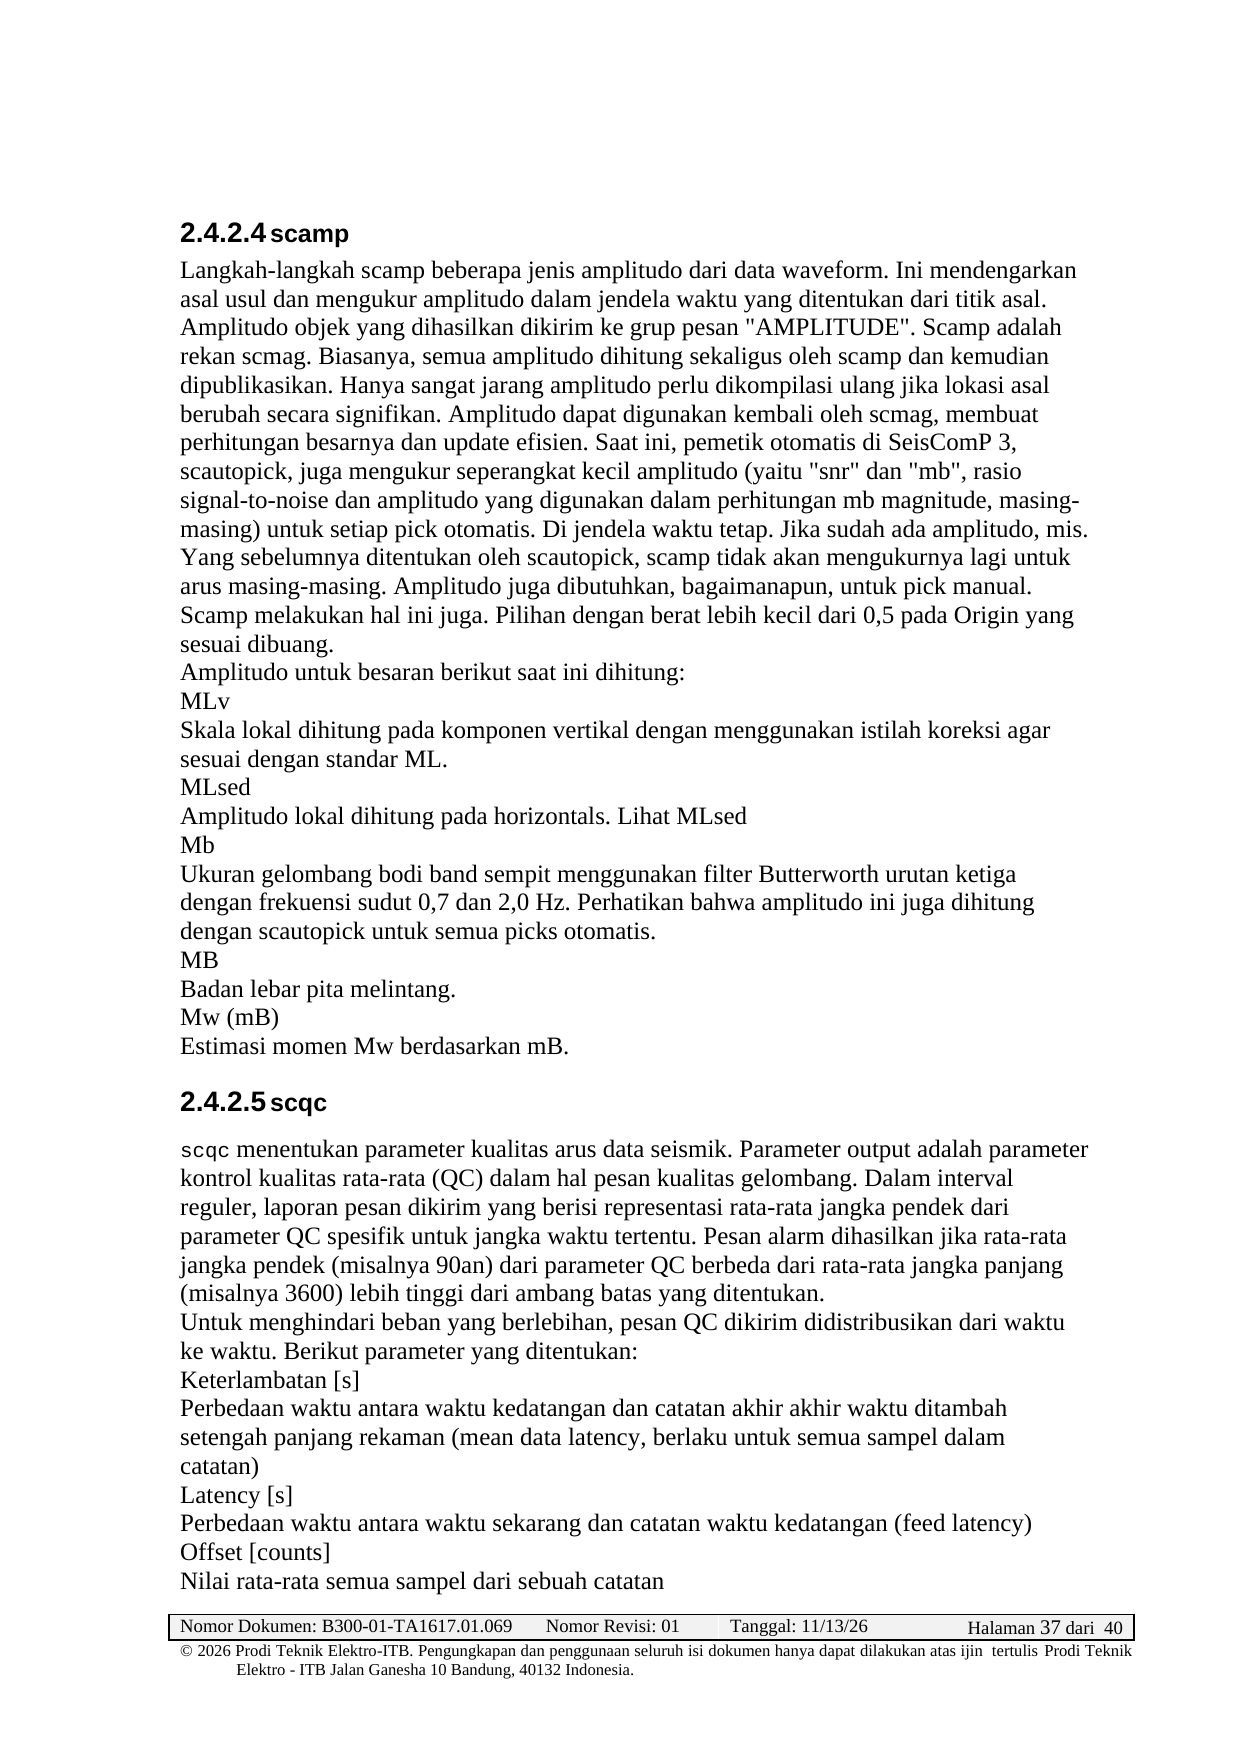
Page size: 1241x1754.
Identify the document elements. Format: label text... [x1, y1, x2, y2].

subtitle scqc [180, 1085, 1090, 1117]
text Langkah-langkah scamp beberapa jenis amplitudo dari data waveform. Ini mendengarkan asal usul dan mengukur amplitudo dalam jendela waktu yang ditentukan dari titik asal. Amplitudo objek yang dihasilkan dikirim ke grup pesan "AMPLITUDE". Scamp adalah rekan scmag. Biasanya, semua amplitudo dihitung sekaligus oleh scamp dan kemudian dipublikasikan. Hanya sangat jarang amplitudo perlu dikompilasi ulang jika lokasi asal berubah secara signifikan. Amplitudo dapat digunakan kembali oleh scmag, membuat perhitungan besarnya dan update efisien. Saat ini, pemetik otomatis di SeisComP 3, scautopick, juga mengukur seperangkat kecil amplitudo (yaitu "snr" dan "mb", rasio signal-to-noise dan amplitudo yang digunakan dalam perhitungan mb magnitude, masing-masing) untuk setiap pick otomatis. Di jendela waktu tetap. Jika sudah ada amplitudo, mis. Yang sebelumnya ditentukan oleh scautopick, scamp tidak akan mengukurnya lagi untuk arus masing-masing. Amplitudo juga dibutuhkan, bagaimanapun, untuk pick manual. Scamp melakukan hal ini juga. Pilihan dengan berat lebih kecil dari 0,5 pada Origin yang sesuai dibuang. Amplitudo untuk besaran berikut saat ini dihitung: MLv Skala lokal dihitung pada komponen vertikal dengan menggunakan istilah koreksi agar sesuai dengan standar ML. MLsed Amplitudo lokal dihitung pada horizontals. Lihat MLsed Mb Ukuran gelombang bodi band sempit menggunakan filter Butterworth urutan ketiga dengan frekuensi sudut 0,7 dan 2,0 Hz. Perhatikan bahwa amplitudo ini juga dihitung dengan scautopick untuk semua picks otomatis. MB Badan lebar pita melintang. Mw (mB) Estimasi momen Mw berdasarkan mB. [180, 255, 1090, 1060]
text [180, 1134, 1090, 1595]
subtitle scamp [180, 216, 1090, 249]
